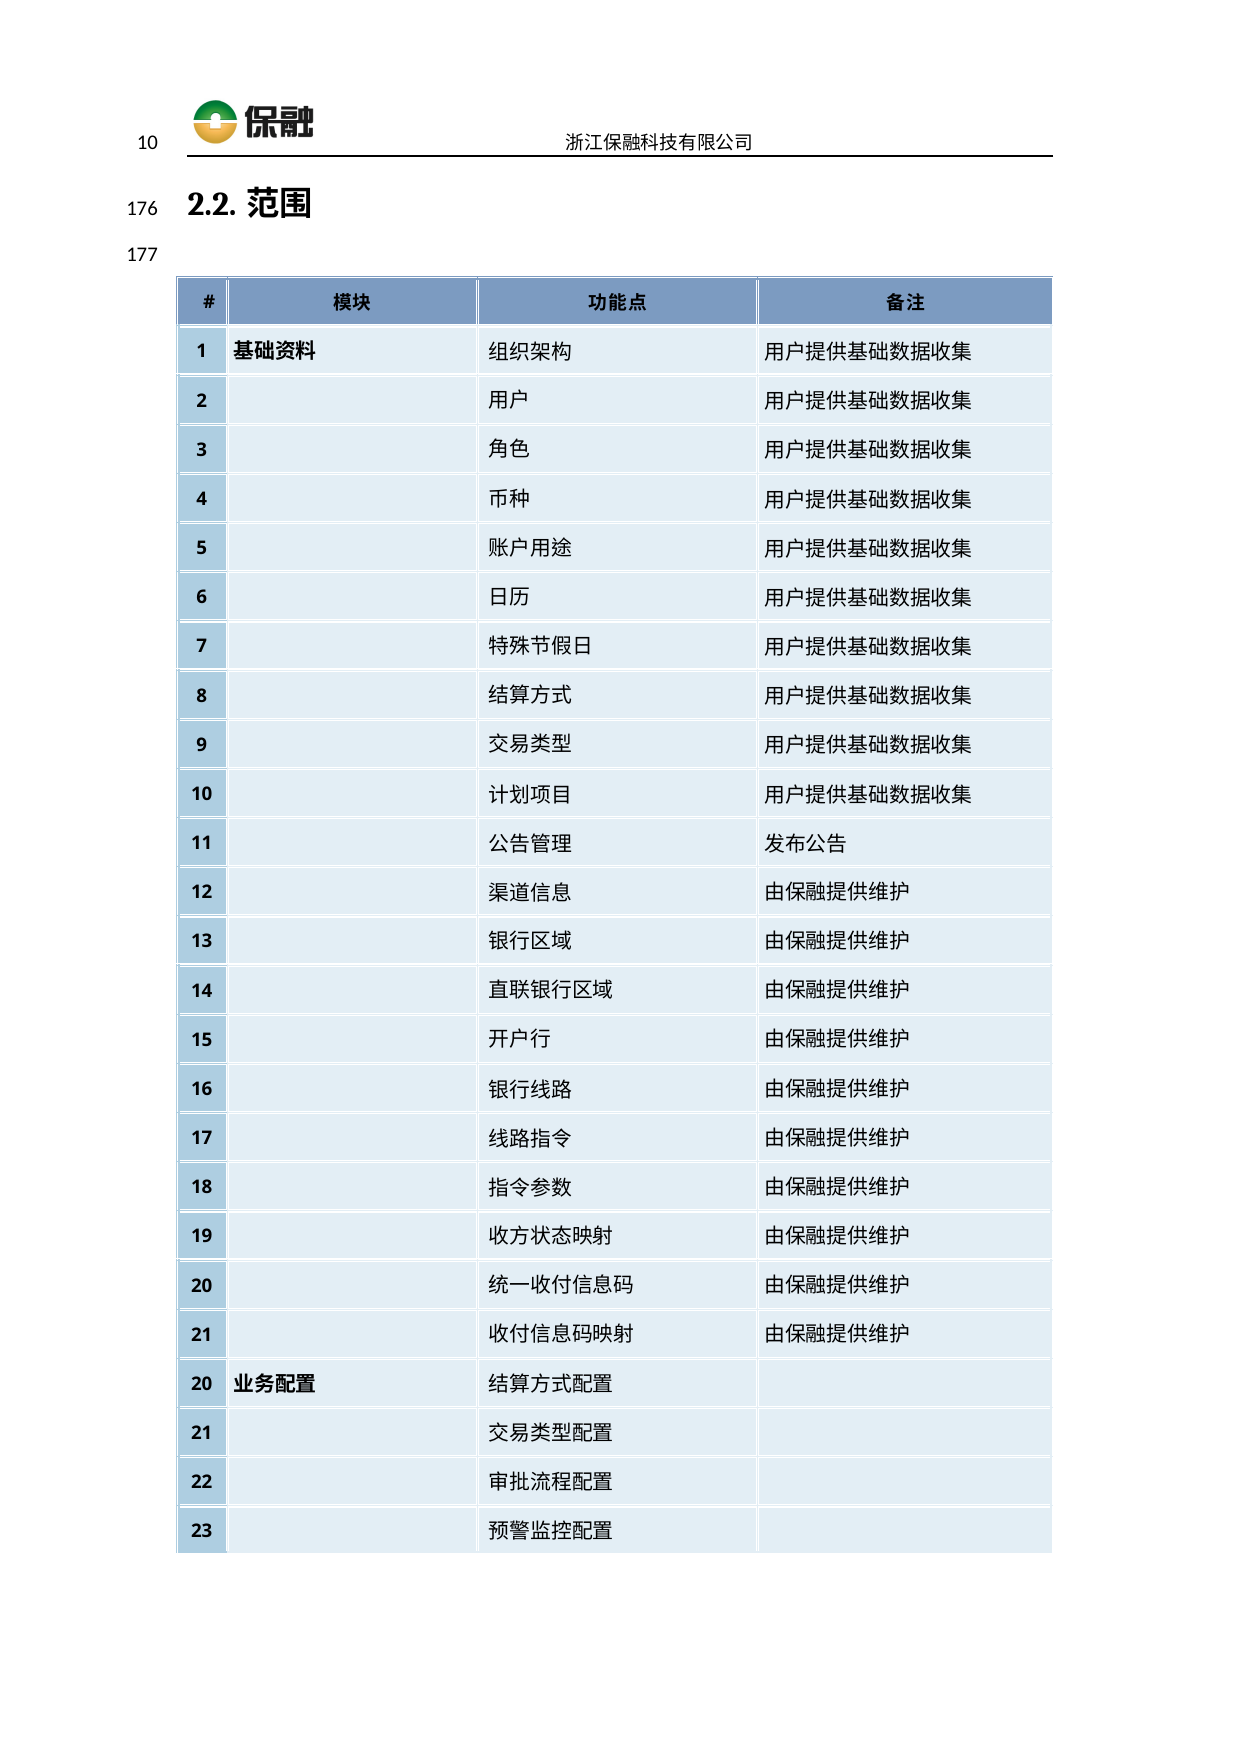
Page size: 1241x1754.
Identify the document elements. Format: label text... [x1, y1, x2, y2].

table_cell [758, 1455, 1053, 1504]
table_cell 21 [176, 1406, 227, 1455]
table_cell 业务配置 [229, 1360, 476, 1406]
table_cell 用户提供基础数据收集 [758, 521, 1053, 570]
table_cell 账户用途 [479, 524, 756, 570]
table_cell [229, 377, 476, 423]
table_cell 由保融提供维护 [758, 914, 1053, 963]
table_cell 14 [178, 964, 226, 1013]
table_cell 1 [176, 324, 227, 373]
table_cell 4 [178, 472, 226, 521]
table_cell [229, 426, 476, 472]
table_cell 渠道信息 [479, 868, 756, 914]
table_cell [229, 1065, 476, 1111]
table_cell [229, 819, 476, 865]
table_cell 币种 [479, 475, 756, 521]
table_cell 交易类型 [479, 721, 756, 767]
table_cell 12 [176, 865, 227, 914]
table_cell 9 [178, 718, 226, 767]
table_cell 特殊节假日 [479, 623, 756, 668]
table_cell 审批流程配置 [479, 1458, 756, 1504]
table_cell 19 [176, 1209, 227, 1258]
table_cell 用户提供基础数据收集 [758, 570, 1053, 619]
table_header 功能点 [477, 276, 758, 324]
table_cell [229, 623, 476, 668]
table_cell 直联银行区域 [479, 967, 756, 1013]
table_cell [229, 524, 476, 570]
table_cell 收方状态映射 [479, 1213, 756, 1258]
table_cell 用户 [479, 377, 756, 423]
table_cell [229, 1458, 476, 1504]
table_cell 由保融提供维护 [759, 1062, 1052, 1111]
table_cell 由保融提供维护 [759, 1013, 1052, 1062]
table_cell 22 [176, 1455, 227, 1504]
table_cell 18 [176, 1160, 227, 1209]
table_cell 预警监控配置 [477, 1504, 758, 1553]
table_cell 7 [176, 619, 227, 668]
table_cell 用户提供基础数据收集 [759, 669, 1052, 718]
table_cell 基础资料 [229, 328, 476, 373]
table_cell [229, 1114, 476, 1160]
table_cell 17 [176, 1111, 227, 1160]
table_cell 由保融提供维护 [758, 1209, 1053, 1258]
table_cell [229, 1262, 476, 1308]
table_cell 由保融提供维护 [759, 1308, 1052, 1357]
table_cell 21 [178, 1308, 226, 1357]
table_cell 公告管理 [479, 819, 756, 865]
table_cell 16 [178, 1062, 226, 1111]
table_cell 8 [178, 669, 226, 718]
table_cell 由保融提供维护 [758, 865, 1053, 914]
table_cell 结算方式 [479, 672, 756, 718]
table_cell 用户提供基础数据收集 [759, 472, 1052, 521]
table_cell 发布公告 [758, 816, 1053, 865]
table_cell 由保融提供维护 [759, 1259, 1052, 1308]
table_cell 统一收付信息码 [479, 1262, 756, 1308]
table_cell 用户提供基础数据收集 [759, 423, 1052, 472]
table_cell 20 [178, 1357, 226, 1406]
table_cell 用户提供基础数据收集 [758, 619, 1053, 668]
table_cell 用户提供基础数据收集 [758, 324, 1053, 373]
table_cell [758, 1406, 1053, 1455]
table_cell [229, 573, 476, 619]
table_cell 5 [176, 521, 227, 570]
table_cell 由保融提供维护 [758, 1111, 1053, 1160]
table_cell 11 [176, 816, 227, 865]
table_cell 指令参数 [479, 1163, 756, 1209]
table_cell 角色 [479, 426, 756, 472]
table_cell [758, 1504, 1053, 1553]
table_cell 结算方式配置 [479, 1360, 756, 1406]
table_cell 交易类型配置 [479, 1409, 756, 1455]
picture [187, 88, 321, 150]
table_cell 20 [178, 1259, 226, 1308]
table_cell [229, 1213, 476, 1258]
table_cell [229, 475, 476, 521]
table_cell [227, 1507, 477, 1553]
table_cell [229, 770, 476, 816]
table_cell 用户提供基础数据收集 [759, 374, 1052, 423]
table_cell 6 [176, 570, 227, 619]
table_cell 银行线路 [479, 1065, 756, 1111]
table_cell 由保融提供维护 [759, 964, 1052, 1013]
table_header 备注 [758, 278, 1052, 324]
table_cell 银行区域 [479, 918, 756, 963]
table_cell 10 [178, 767, 226, 816]
table_cell [229, 1016, 476, 1062]
table_cell 15 [178, 1013, 226, 1062]
table_cell [229, 1163, 476, 1209]
table_cell [229, 868, 476, 914]
table_cell 3 [178, 423, 226, 472]
table_cell 计划项目 [479, 770, 756, 816]
table_cell 用户提供基础数据收集 [759, 767, 1052, 816]
table_cell 13 [176, 914, 227, 963]
table_cell [229, 967, 476, 1013]
table_cell [759, 1357, 1052, 1406]
table_cell 收付信息码映射 [479, 1311, 756, 1357]
table_cell [229, 1311, 476, 1357]
table_cell 组织架构 [479, 328, 756, 373]
subtitle 范围 [187, 167, 1053, 235]
table_cell [229, 672, 476, 718]
table_cell 用户提供基础数据收集 [759, 718, 1052, 767]
table_cell 2 [178, 374, 226, 423]
table_cell 线路指令 [479, 1114, 756, 1160]
table_cell 开户行 [479, 1016, 756, 1062]
table_cell 由保融提供维护 [758, 1160, 1053, 1209]
table_cell [229, 918, 476, 963]
table_cell 日历 [479, 573, 756, 619]
table_header # [178, 278, 227, 324]
table_cell 23 [176, 1504, 227, 1553]
table_cell [229, 721, 476, 767]
table_header 模块 [227, 278, 477, 324]
table_cell [229, 1409, 476, 1455]
